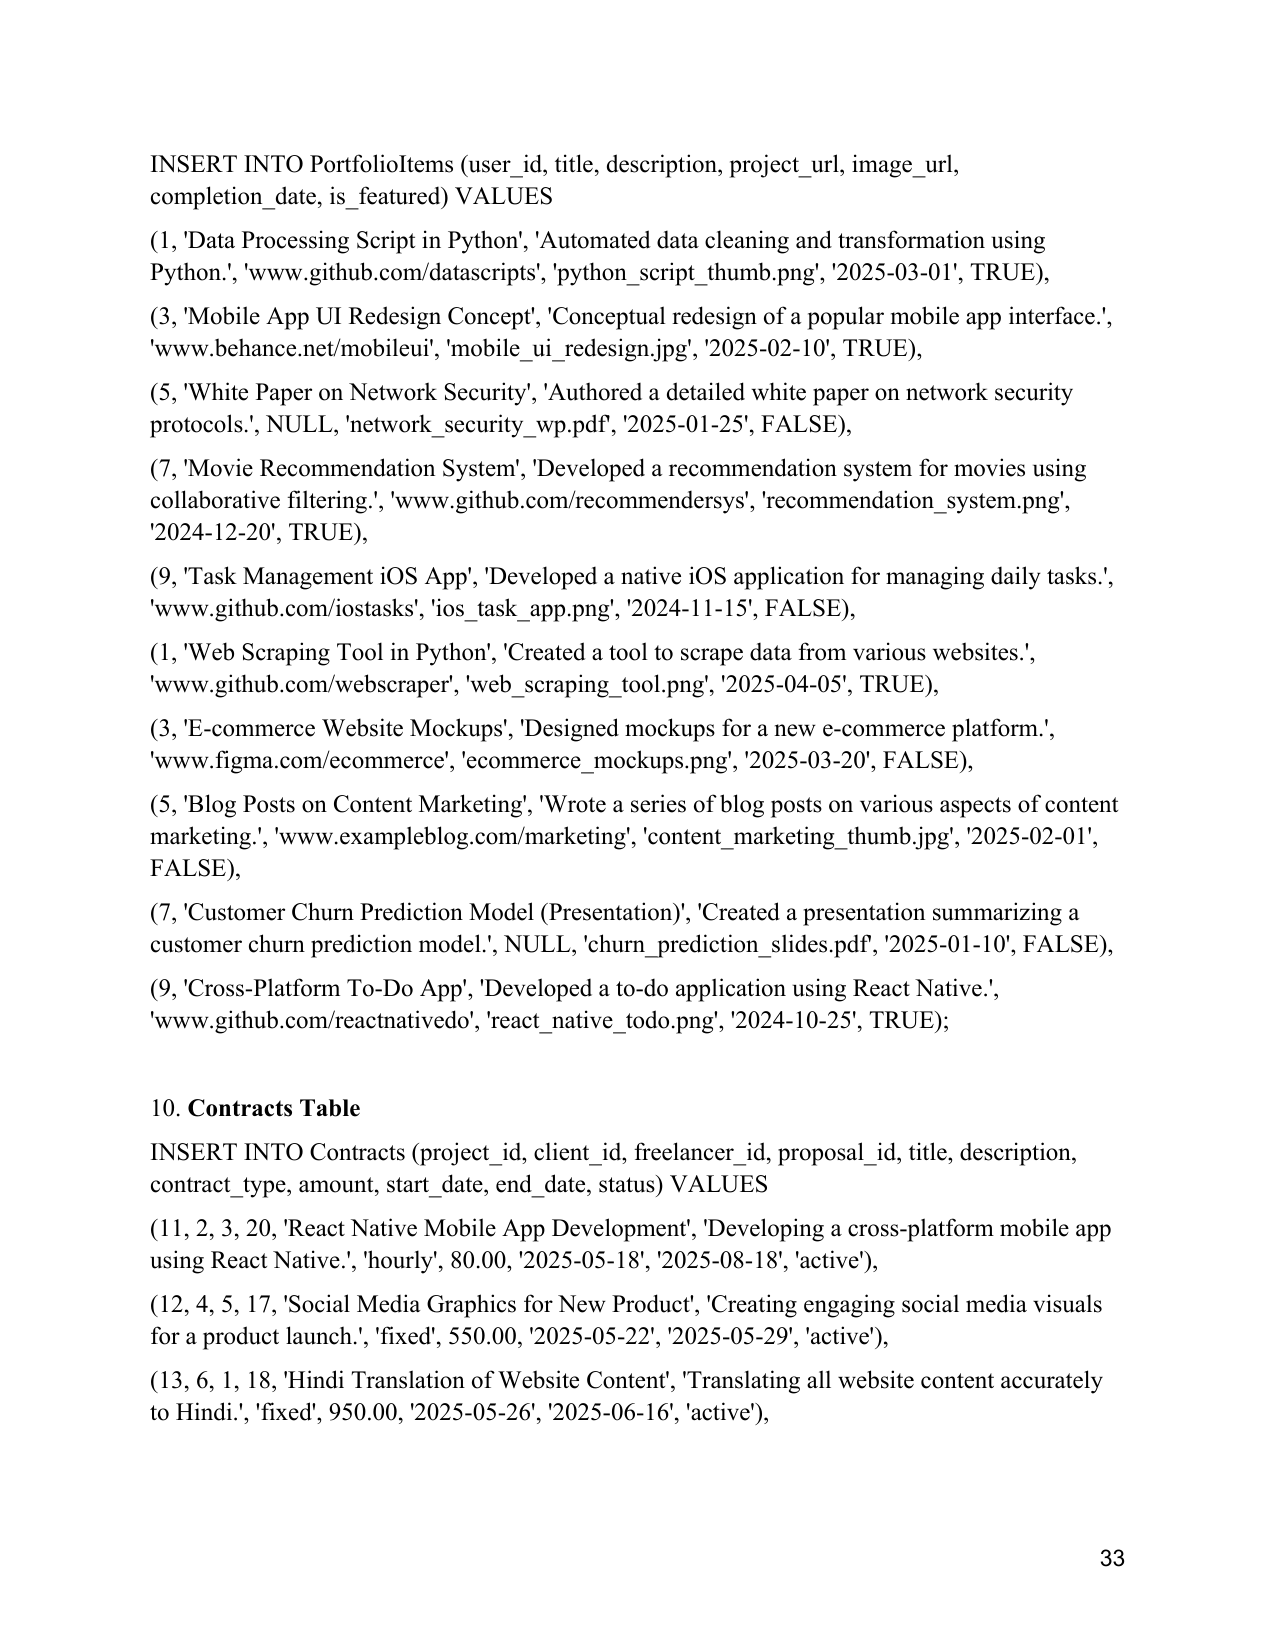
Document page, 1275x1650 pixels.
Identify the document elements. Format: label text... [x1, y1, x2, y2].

text (3, 'Mobile App UI Redesign Concept', 'Conceptual redesign of a popular mobile app interface.', 'www.behance.net/mobileui', 'mobile_ui_redesign.jpg', '2025-02-10', TRUE), [150, 302, 1125, 362]
text (9, 'Task Management iOS App', 'Developed a native iOS application for managing daily tasks.', 'www.github.com/iostasks', 'ios_task_app.png', '2024-11-15', FALSE), [150, 562, 1125, 621]
text (12, 4, 5, 17, 'Social Media Graphics for New Product', 'Creating engaging social media visuals for a product launch.', 'fixed', 550.00, '2025-05-22', '2025-05-29', 'active'), [150, 1291, 1125, 1350]
text (9, 'Cross-Platform To-Do App', 'Developed a to-do application using React Native.', 'www.github.com/reactnativedo', 'react_native_todo.png', '2024-10-25', TRUE); [150, 974, 1125, 1033]
text (5, 'White Paper on Network Security', 'Authored a detailed white paper on network security protocols.', NULL, 'network_security_wp.pdf', '2025-01-25', FALSE), [150, 378, 1125, 438]
text (1, 'Web Scraping Tool in Python', 'Created a tool to scrape data from various websites.', 'www.github.com/webscraper', 'web_scraping_tool.png', '2025-04-05', TRUE), [150, 638, 1125, 697]
text (3, 'E-commerce Website Mockups', 'Designed mockups for a new e-commerce platform.', 'www.figma.com/ecommerce', 'ecommerce_mockups.png', '2025-03-20', FALSE), [150, 714, 1125, 773]
text (13, 6, 1, 18, 'Hindi Translation of Website Content', 'Translating all website content accurately to Hindi.', 'fixed', 950.00, '2025-05-26', '2025-06-16', 'active'), [150, 1367, 1125, 1426]
text INSERT INTO PortfolioItems (user_id, title, description, project_url, image_url, completion_date, is_featured) VALUES [150, 150, 1125, 209]
text (1, 'Data Processing Script in Python', 'Automated data cleaning and transformation using Python.', 'www.github.com/datascripts', 'python_script_thumb.png', '2025-03-01', TRUE), [150, 226, 1125, 286]
text (7, 'Movie Recommendation System', 'Developed a recommendation system for movies using collaborative filtering.', 'www.github.com/recommendersys', 'recommendation_system.png', '2024-12-20', TRUE), [150, 454, 1125, 545]
text 10. Contracts Table [150, 1094, 1125, 1122]
text (11, 2, 3, 20, 'React Native Mobile App Development', 'Developing a cross-platform mobile app using React Native.', 'hourly', 80.00, '2025-05-18', '2025-08-18', 'active'), [150, 1214, 1125, 1274]
text (5, 'Blog Posts on Content Marketing', 'Wrote a series of blog posts on various aspects of content marketing.', 'www.exampleblog.com/marketing', 'content_marketing_thumb.jpg', '2025-02-01', FALSE), [150, 790, 1125, 881]
text INSERT INTO Contracts (project_id, client_id, freelancer_id, proposal_id, title, description, contract_type, amount, start_date, end_date, status) VALUES [150, 1138, 1125, 1198]
text (7, 'Customer Churn Prediction Model (Presentation)', 'Created a presentation summarizing a customer churn prediction model.', NULL, 'churn_prediction_slides.pdf', '2025-01-10', FALSE), [150, 898, 1125, 957]
